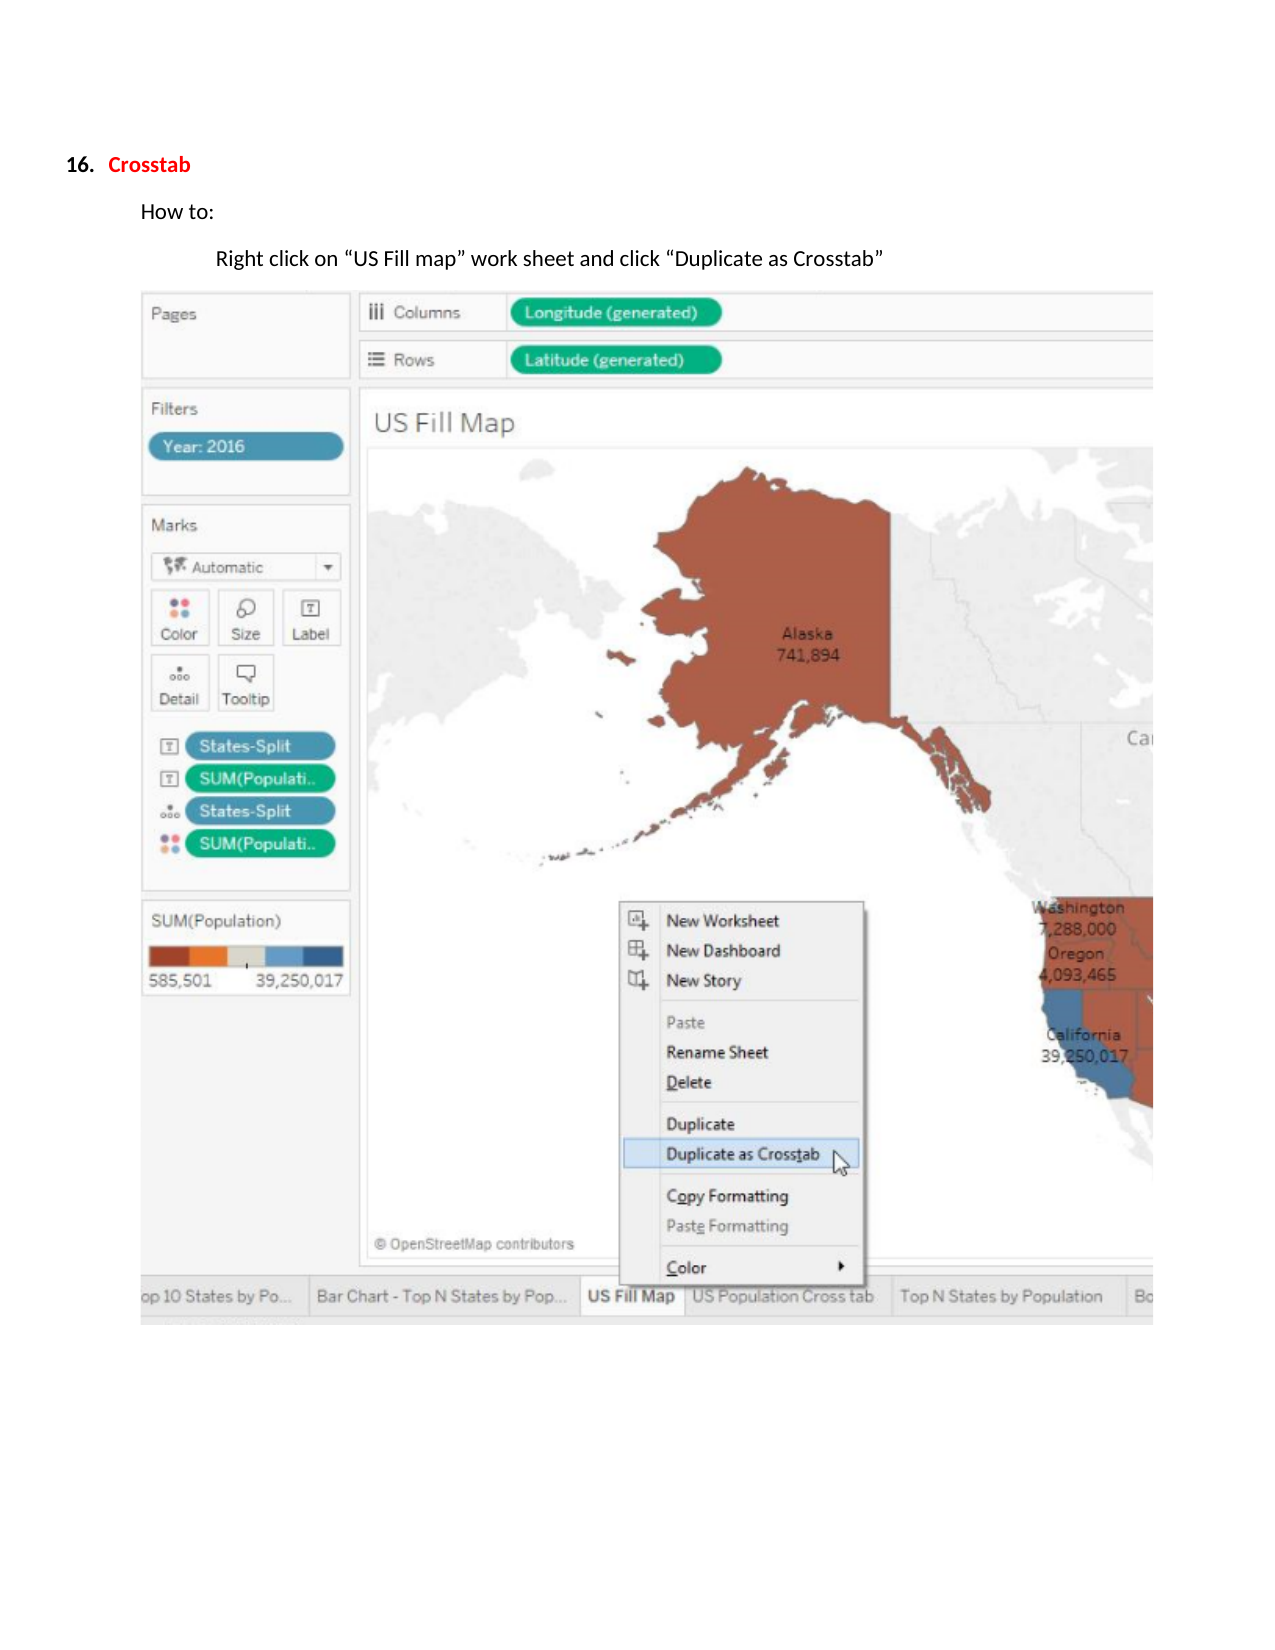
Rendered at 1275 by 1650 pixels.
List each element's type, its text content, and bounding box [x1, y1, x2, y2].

list Crosstab [66, 150, 1191, 178]
text How to: [141, 197, 1191, 225]
text Right click on “US Fill map” work sheet and click “Duplicate as Crosstab” [141, 244, 1191, 272]
picture [140, 290, 1154, 1325]
